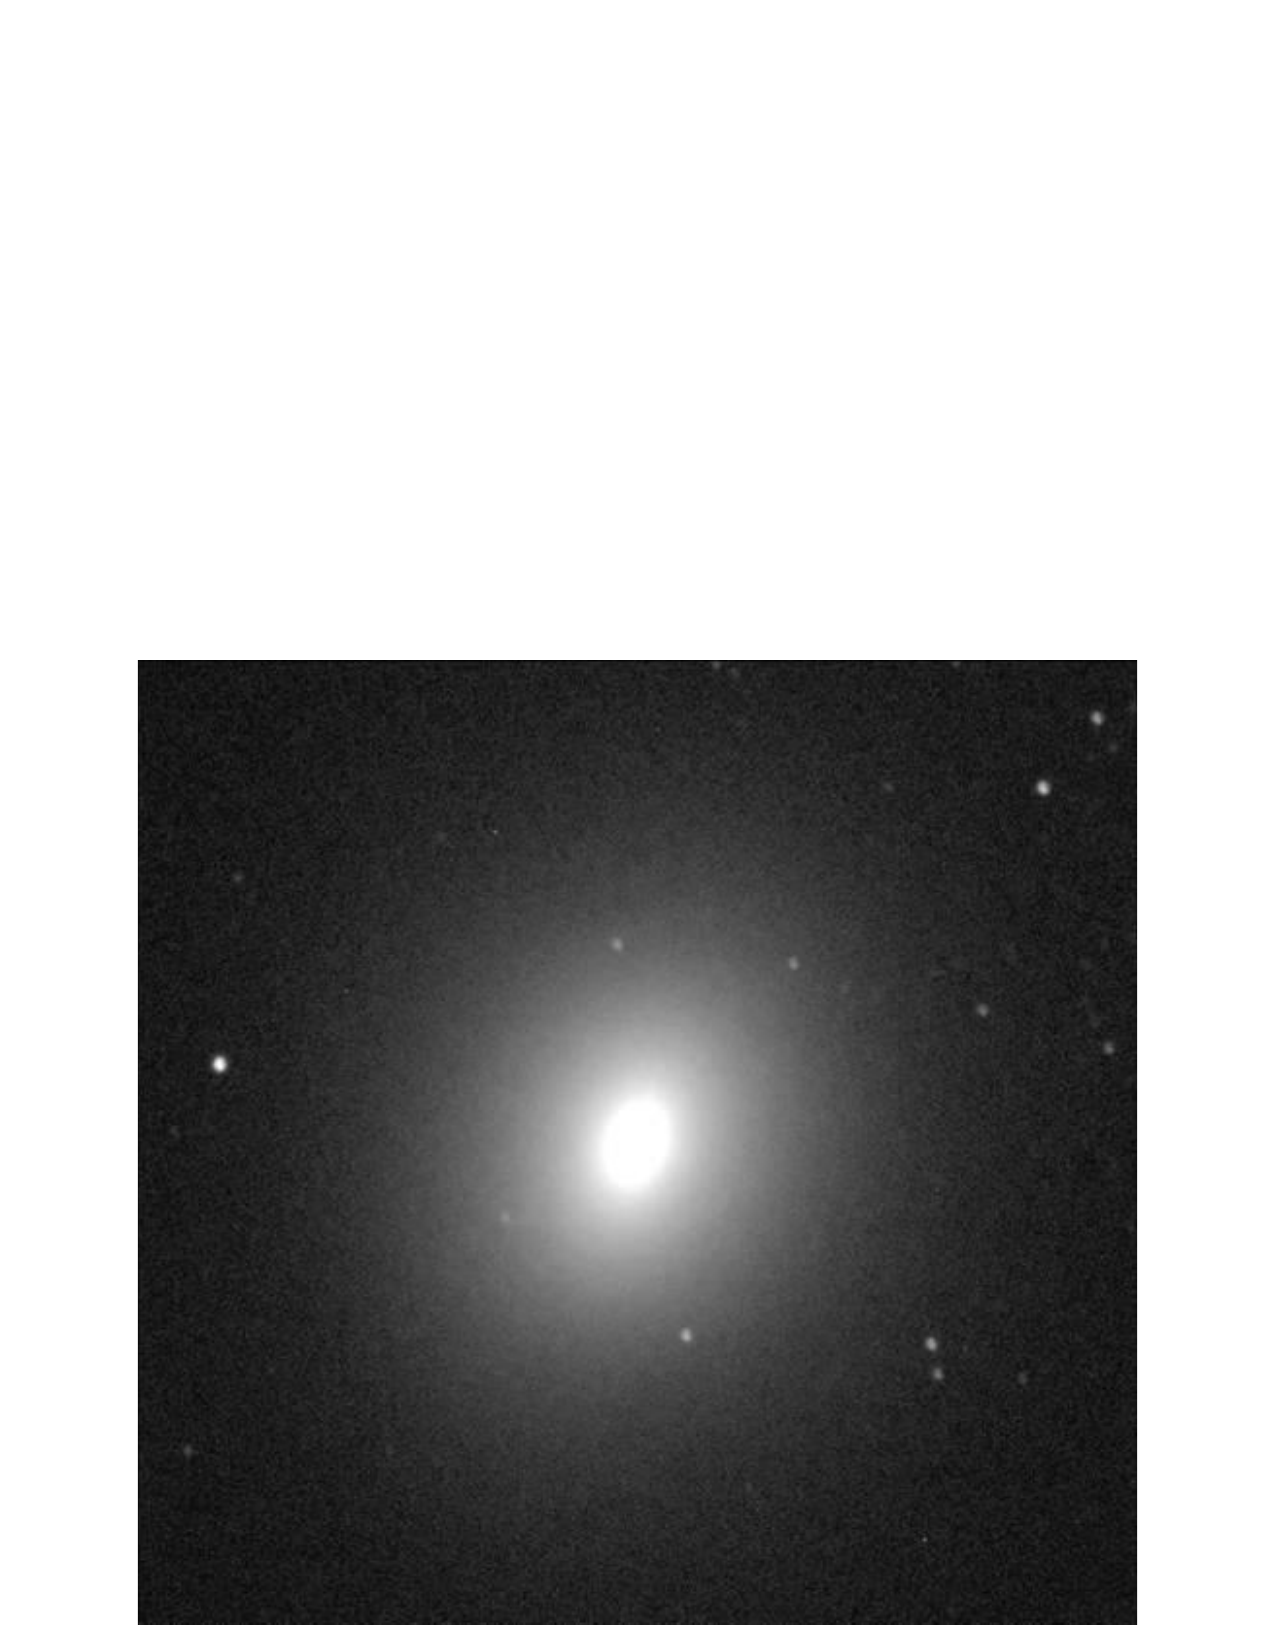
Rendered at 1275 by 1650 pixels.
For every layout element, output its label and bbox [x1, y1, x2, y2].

picture [137, 660, 1138, 1625]
